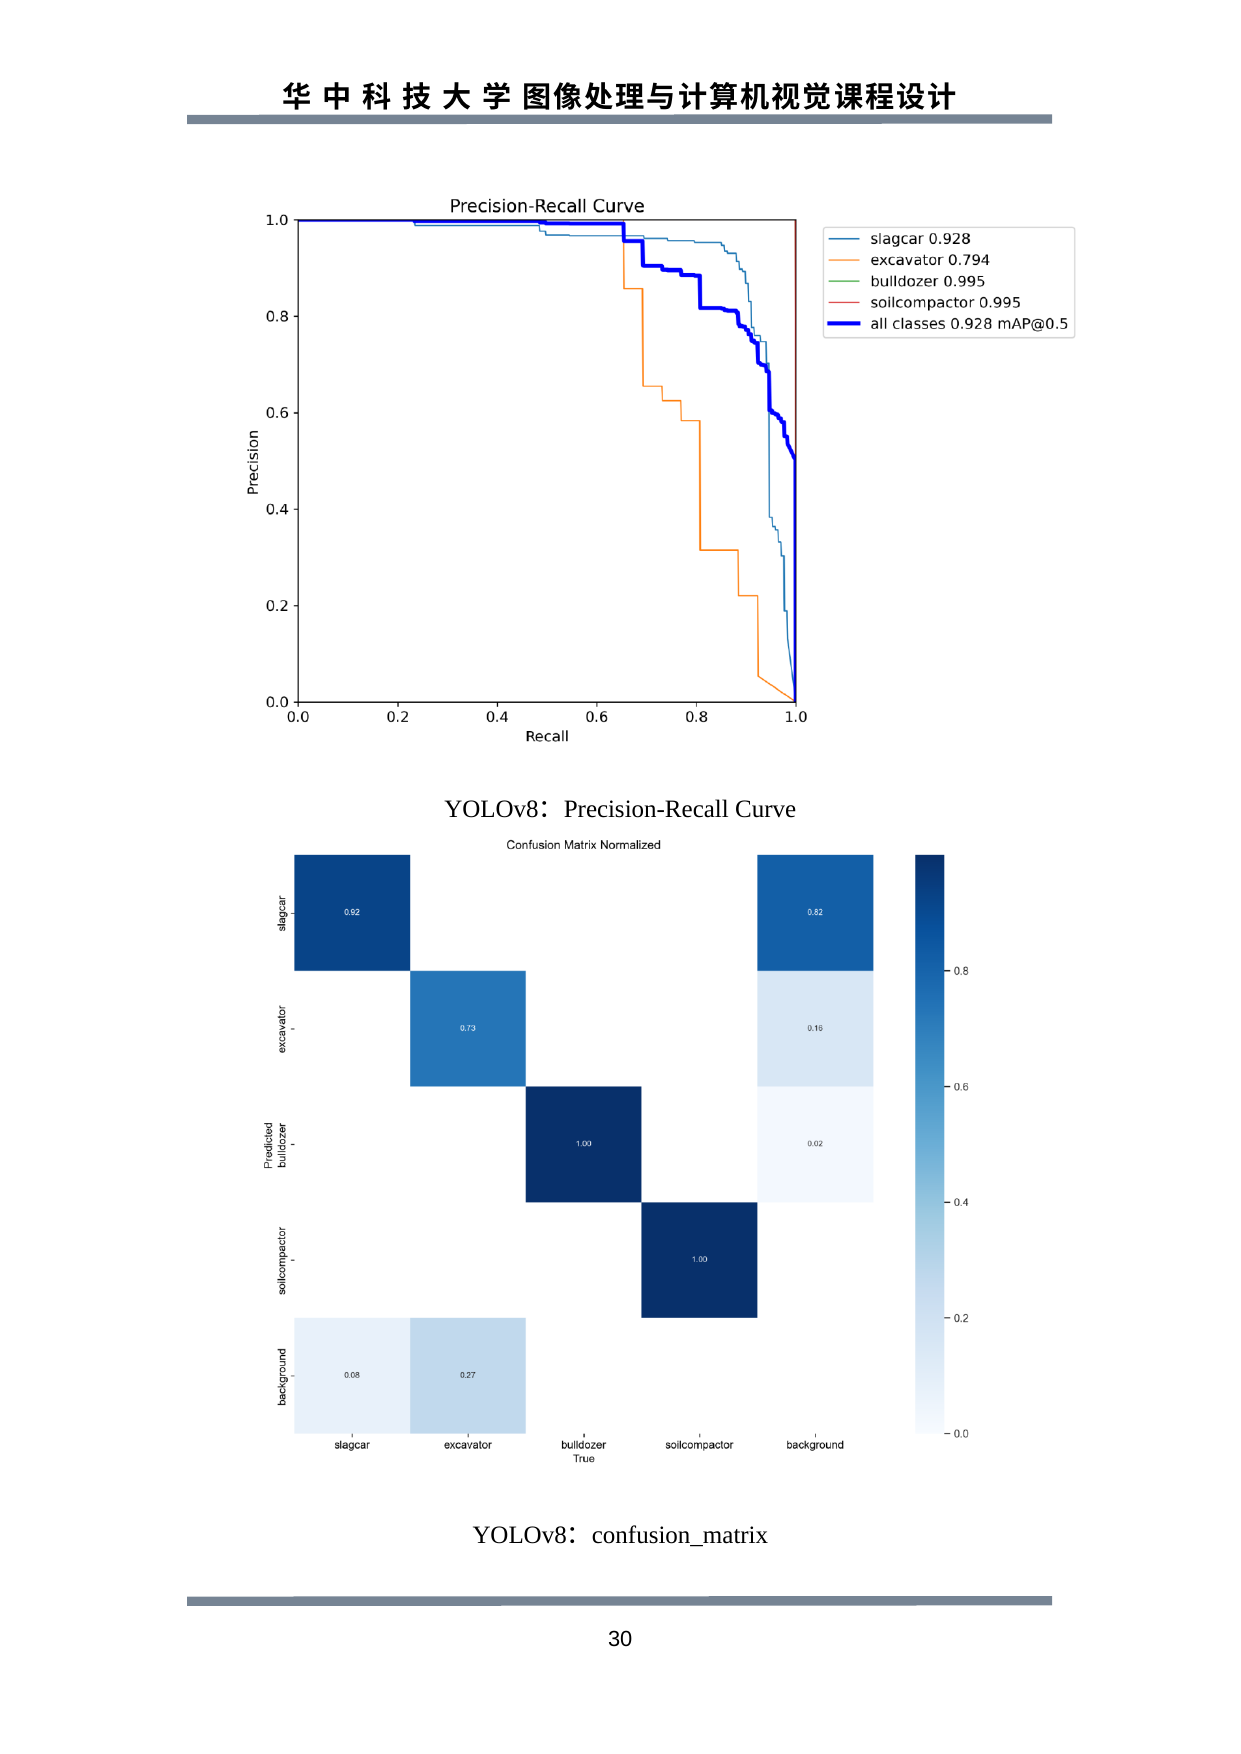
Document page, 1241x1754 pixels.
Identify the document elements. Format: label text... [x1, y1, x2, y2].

text YOLOv8：confusion_matrix [187, 1512, 1053, 1553]
text YOLOv8：Precision-Recall Curve [187, 787, 1053, 827]
picture [187, 827, 1053, 1477]
picture [231, 182, 1097, 760]
